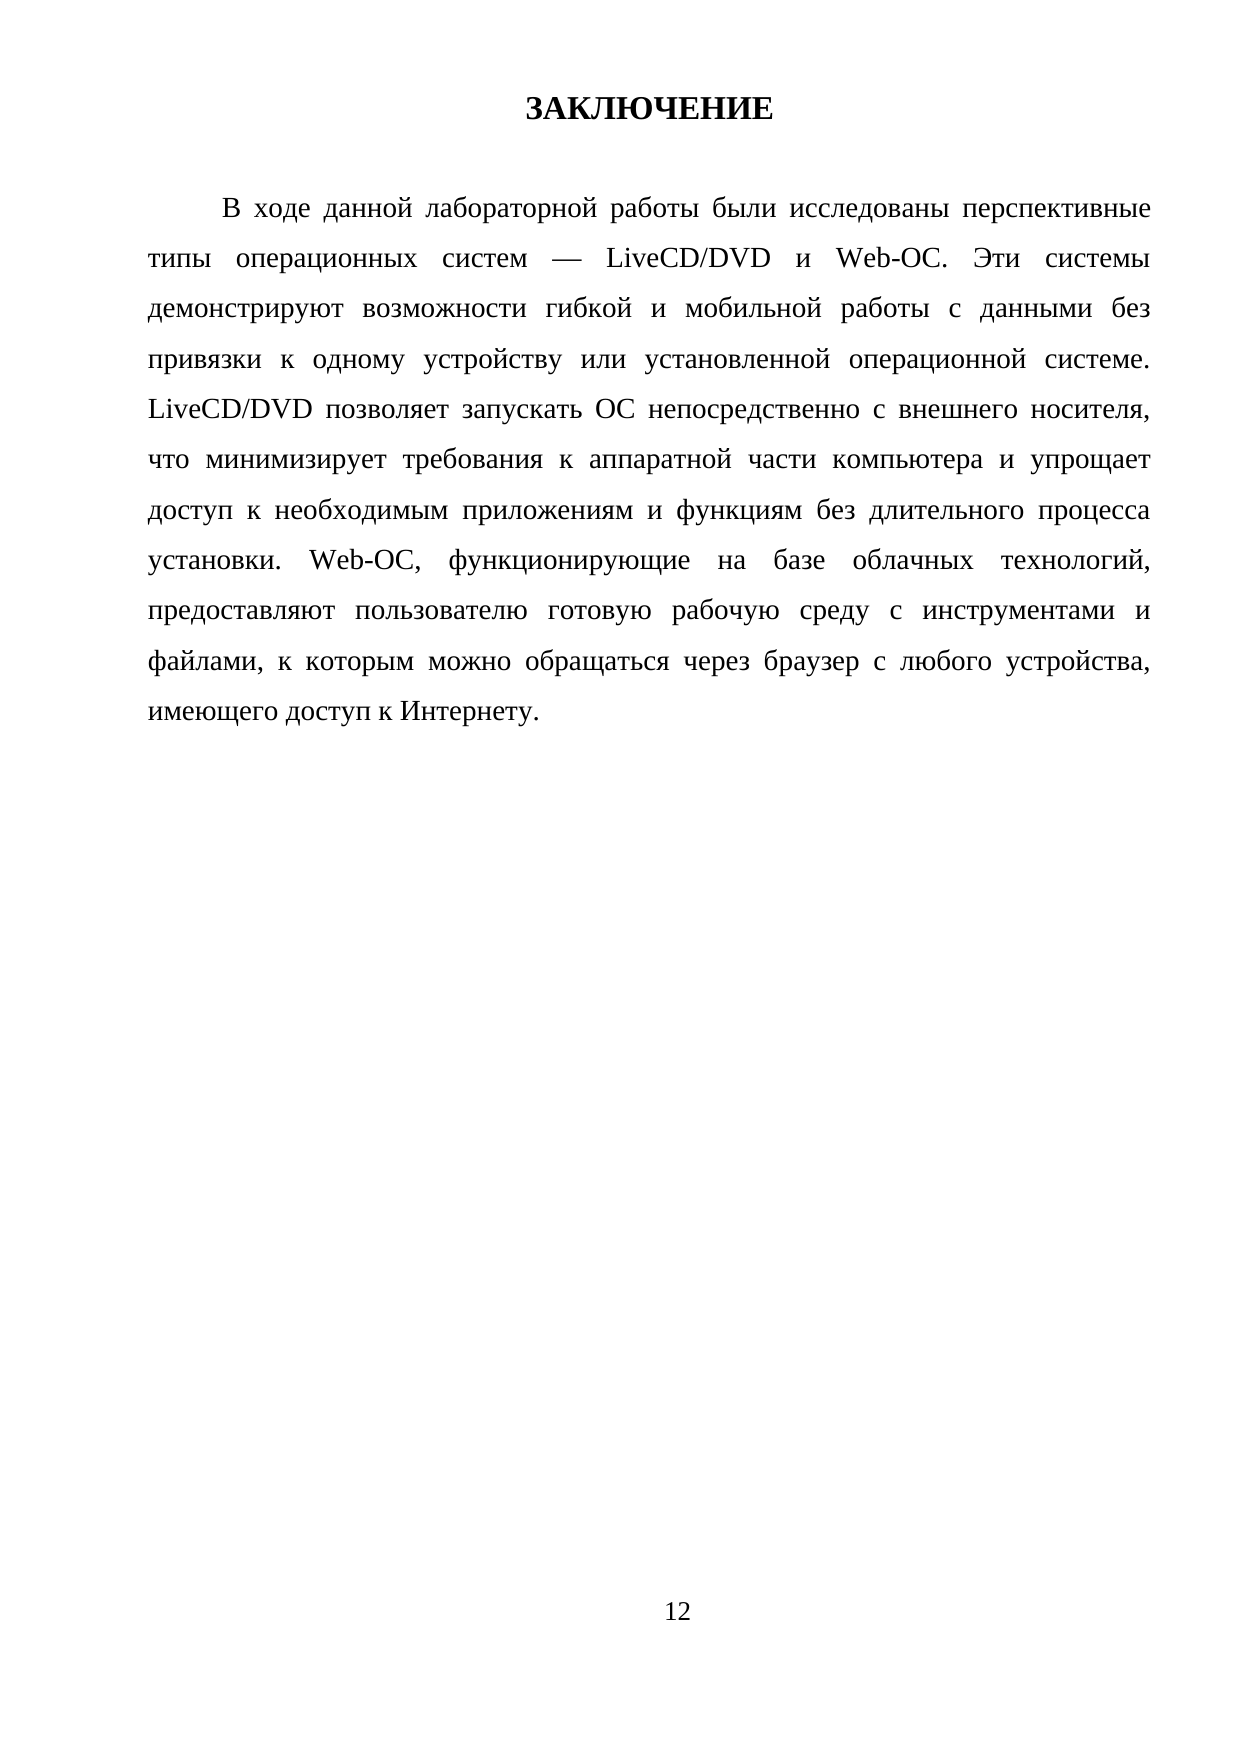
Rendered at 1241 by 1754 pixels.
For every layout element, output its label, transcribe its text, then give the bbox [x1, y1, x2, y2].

text Заключение [148, 89, 1152, 127]
text В ходе данной лабораторной работы были исследованы перспективные типы операционных систем — LiveCD/DVD и Web-ОС. Эти системы демонстрируют возможности гибкой и мобильной работы с данными без привязки к одному устройству или установленной операционной системе. LiveCD/DVD позволяет запускать ОС непосредственно с внешнего носителя, что минимизирует требования к аппаратной части компьютера и упрощает доступ к необходимым приложениям и функциям без длительного процесса установки. Web-ОС, функционирующие на базе облачных технологий, предоставляют пользователю готовую рабочую среду с инструментами и файлами, к которым можно обращаться через браузер с любого устройства, имеющего доступ к Интернету. [148, 190, 1152, 727]
